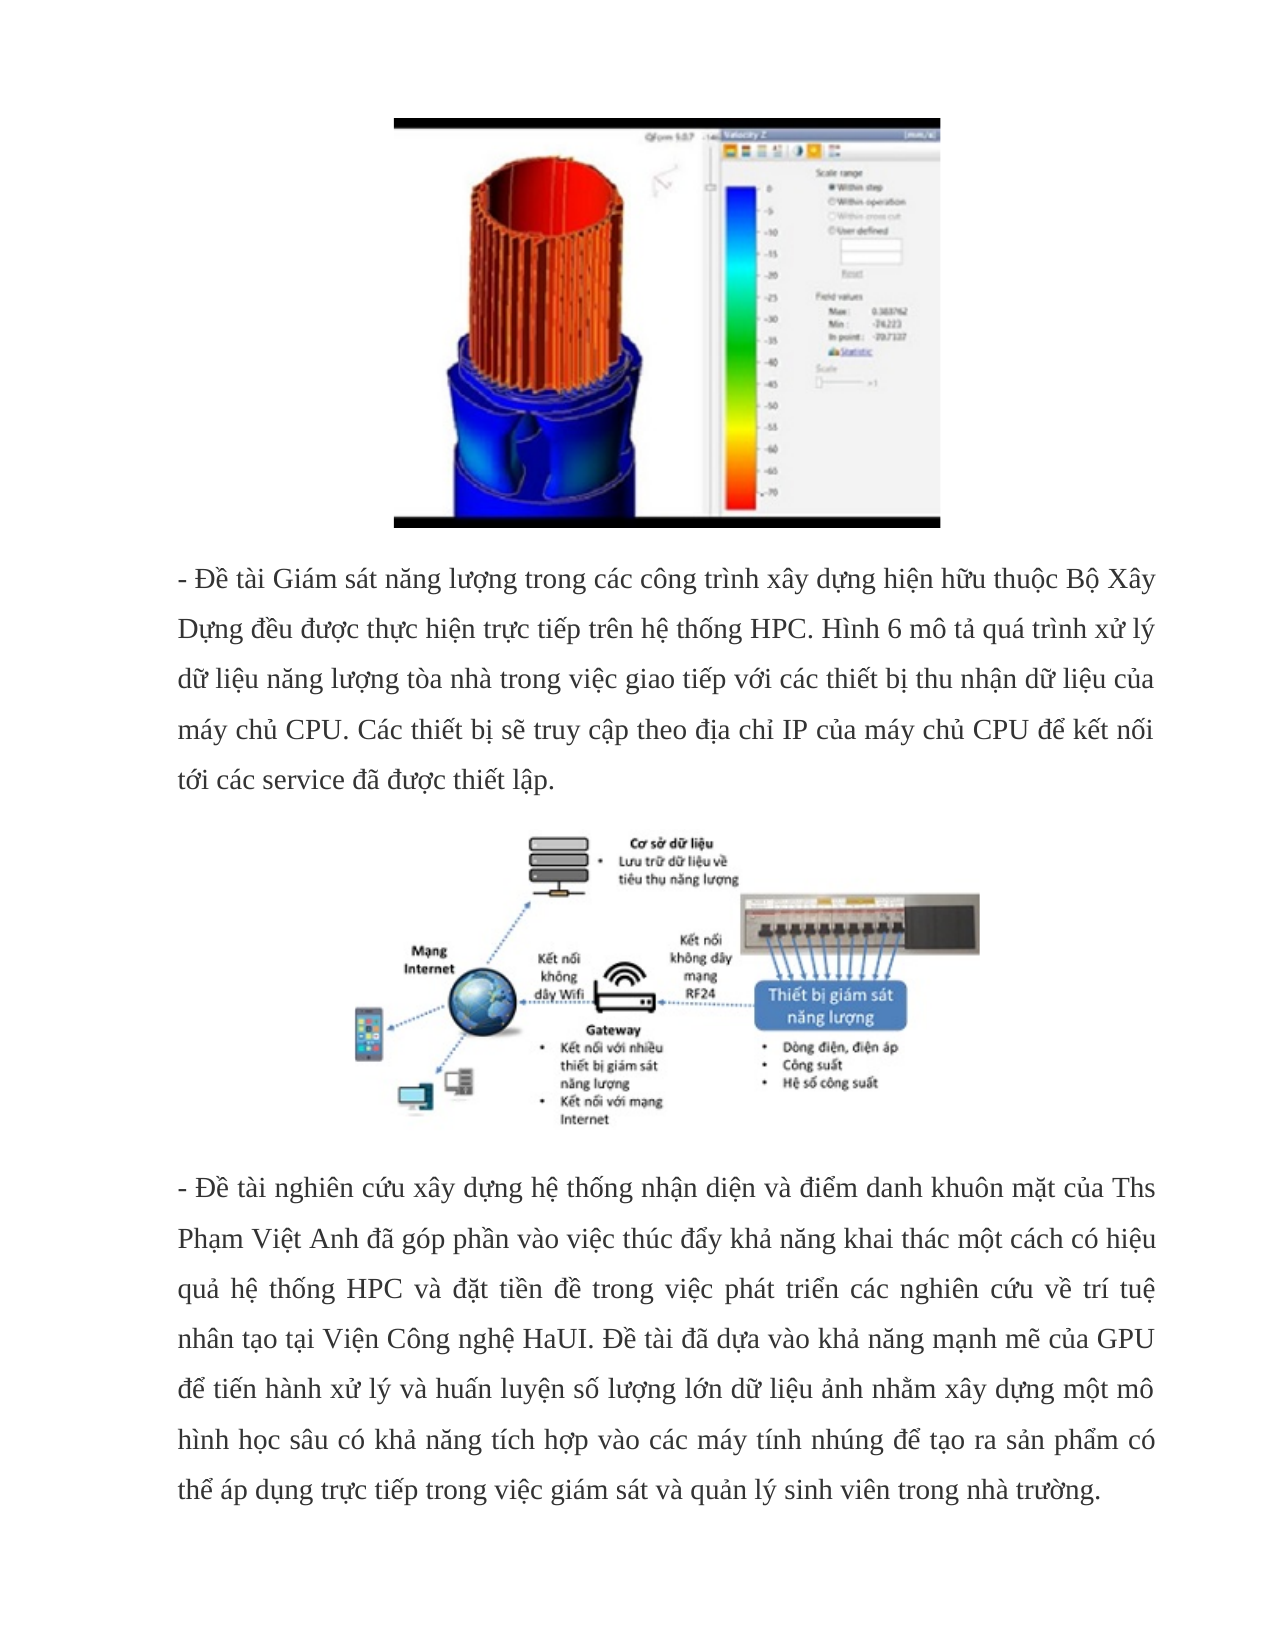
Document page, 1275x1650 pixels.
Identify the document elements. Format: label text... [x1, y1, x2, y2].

text - Đề tài Giám sát năng lượng trong các công trình xây dựng hiện hữu thuộc Bộ Xây Dựng đều được thực hiện trực tiếp trên hệ thống HPC. Hình 6 mô tả quá trình xử lý dữ liệu năng lượng tòa nhà trong việc giao tiếp với các thiết bị thu nhận dữ liệu của máy chủ CPU. Các thiết bị sẽ truy cập theo địa chỉ IP của máy chủ CPU để kết nối tới các service đã được thiết lập. [177, 561, 1157, 796]
picture [393, 118, 941, 528]
picture [354, 829, 980, 1137]
text - Đề tài nghiên cứu xây dựng hệ thống nhận diện và điểm danh khuôn mặt của Ths Phạm Việt Anh đã góp phần vào việc thúc đẩy khả năng khai thác một cách có hiệu quả hệ thống HPC và đặt tiền đề trong việc phát triển các nghiên cứu về trí tuệ nhân tạo tại Viện Công nghệ HaUI. Đề tài đã dựa vào khả năng mạnh mẽ của GPU để tiến hành xử lý và huấn luyện số lượng lớn dữ liệu ảnh nhằm xây dựng một mô hình học sâu có khả năng tích hợp vào các máy tính nhúng để tạo ra sản phẩm có thể áp dụng trực tiếp trong việc giám sát và quản lý sinh viên trong nhà trường. [177, 1170, 1157, 1506]
